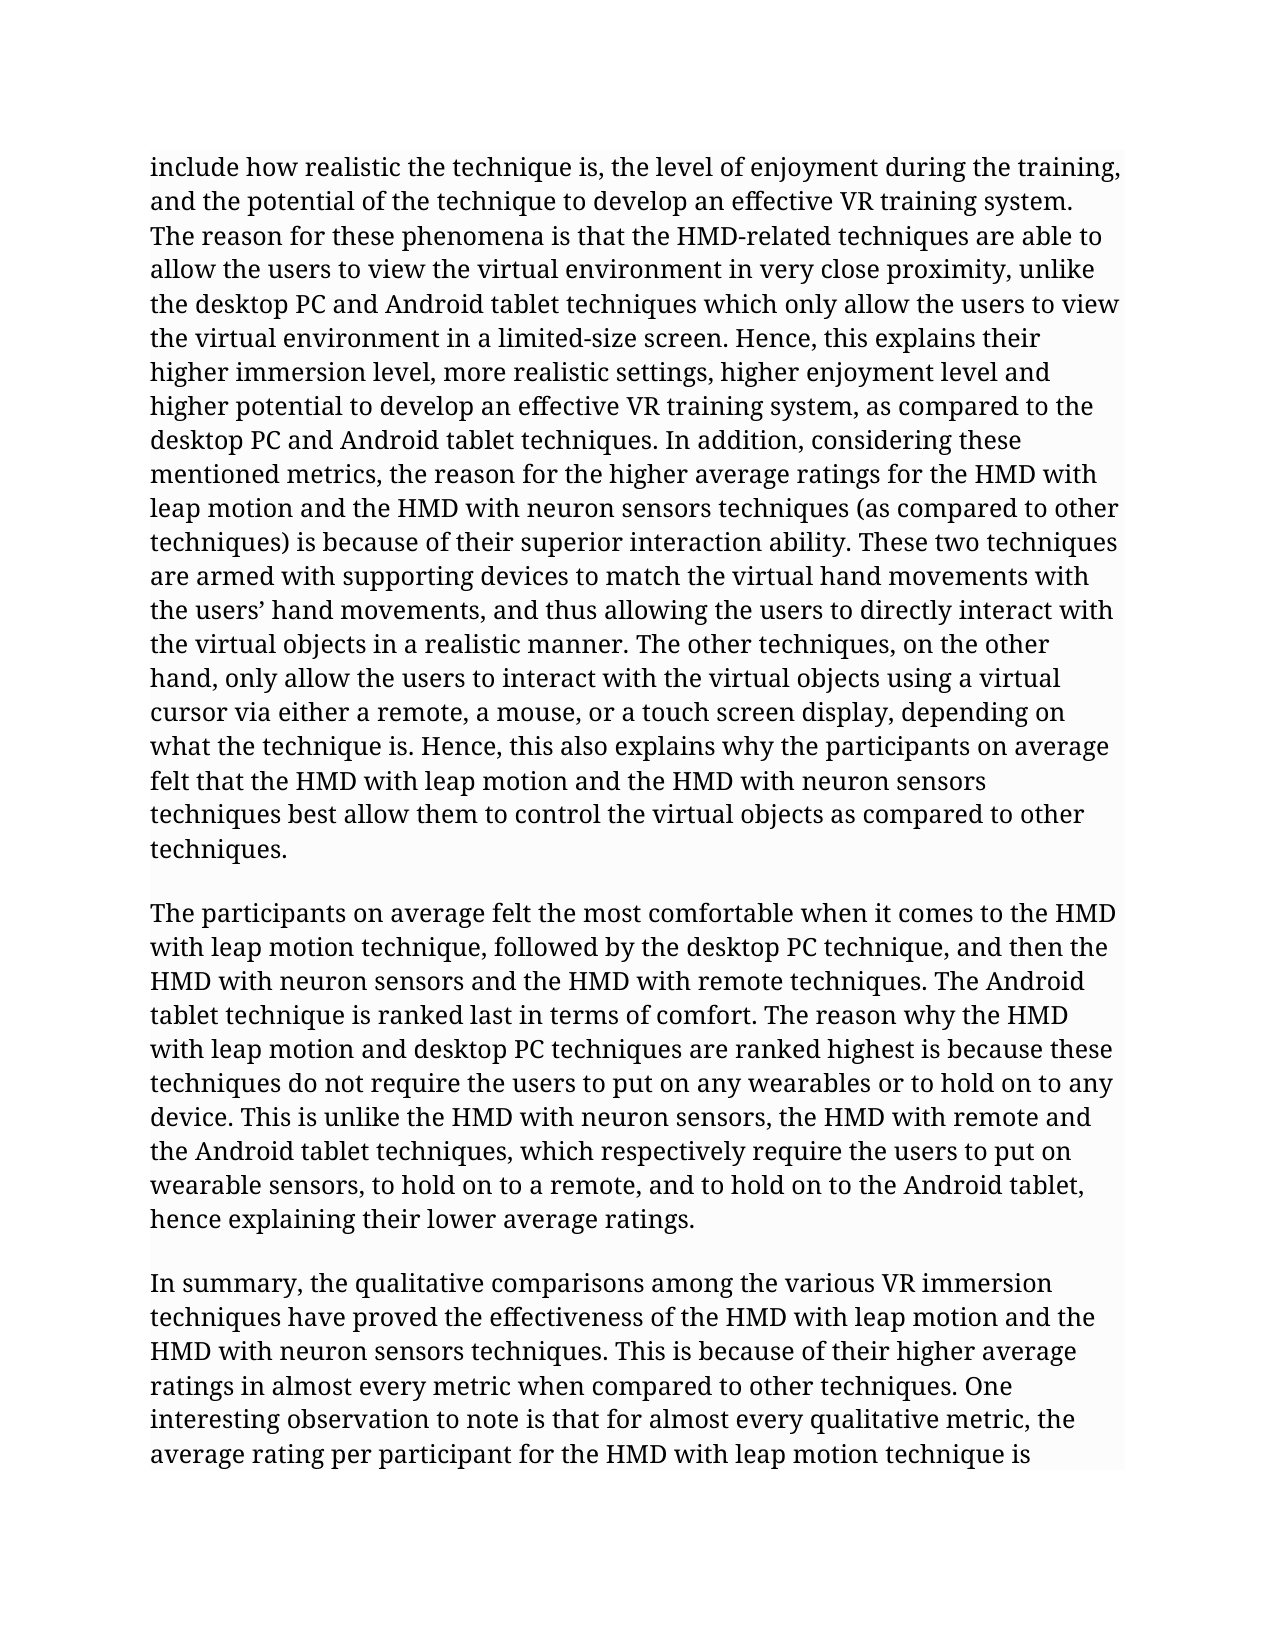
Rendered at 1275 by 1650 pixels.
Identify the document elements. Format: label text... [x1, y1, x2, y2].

text The participants on average felt the most comfortable when it comes to the HMD with leap motion technique, followed by the desktop PC technique, and then the HMD with neuron sensors and the HMD with remote techniques. The Android tablet technique is ranked last in terms of comfort. The reason why the HMD with leap motion and desktop PC techniques are ranked highest is because these techniques do not require the users to put on any wearables or to hold on to any device. This is unlike the HMD with neuron sensors, the HMD with remote and the Android tablet techniques, which respectively require the users to put on wearable sensors, to hold on to a remote, and to hold on to the Android tablet, hence explaining their lower average ratings. [150, 895, 1125, 1236]
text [150, 150, 1125, 865]
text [150, 1266, 1125, 1470]
